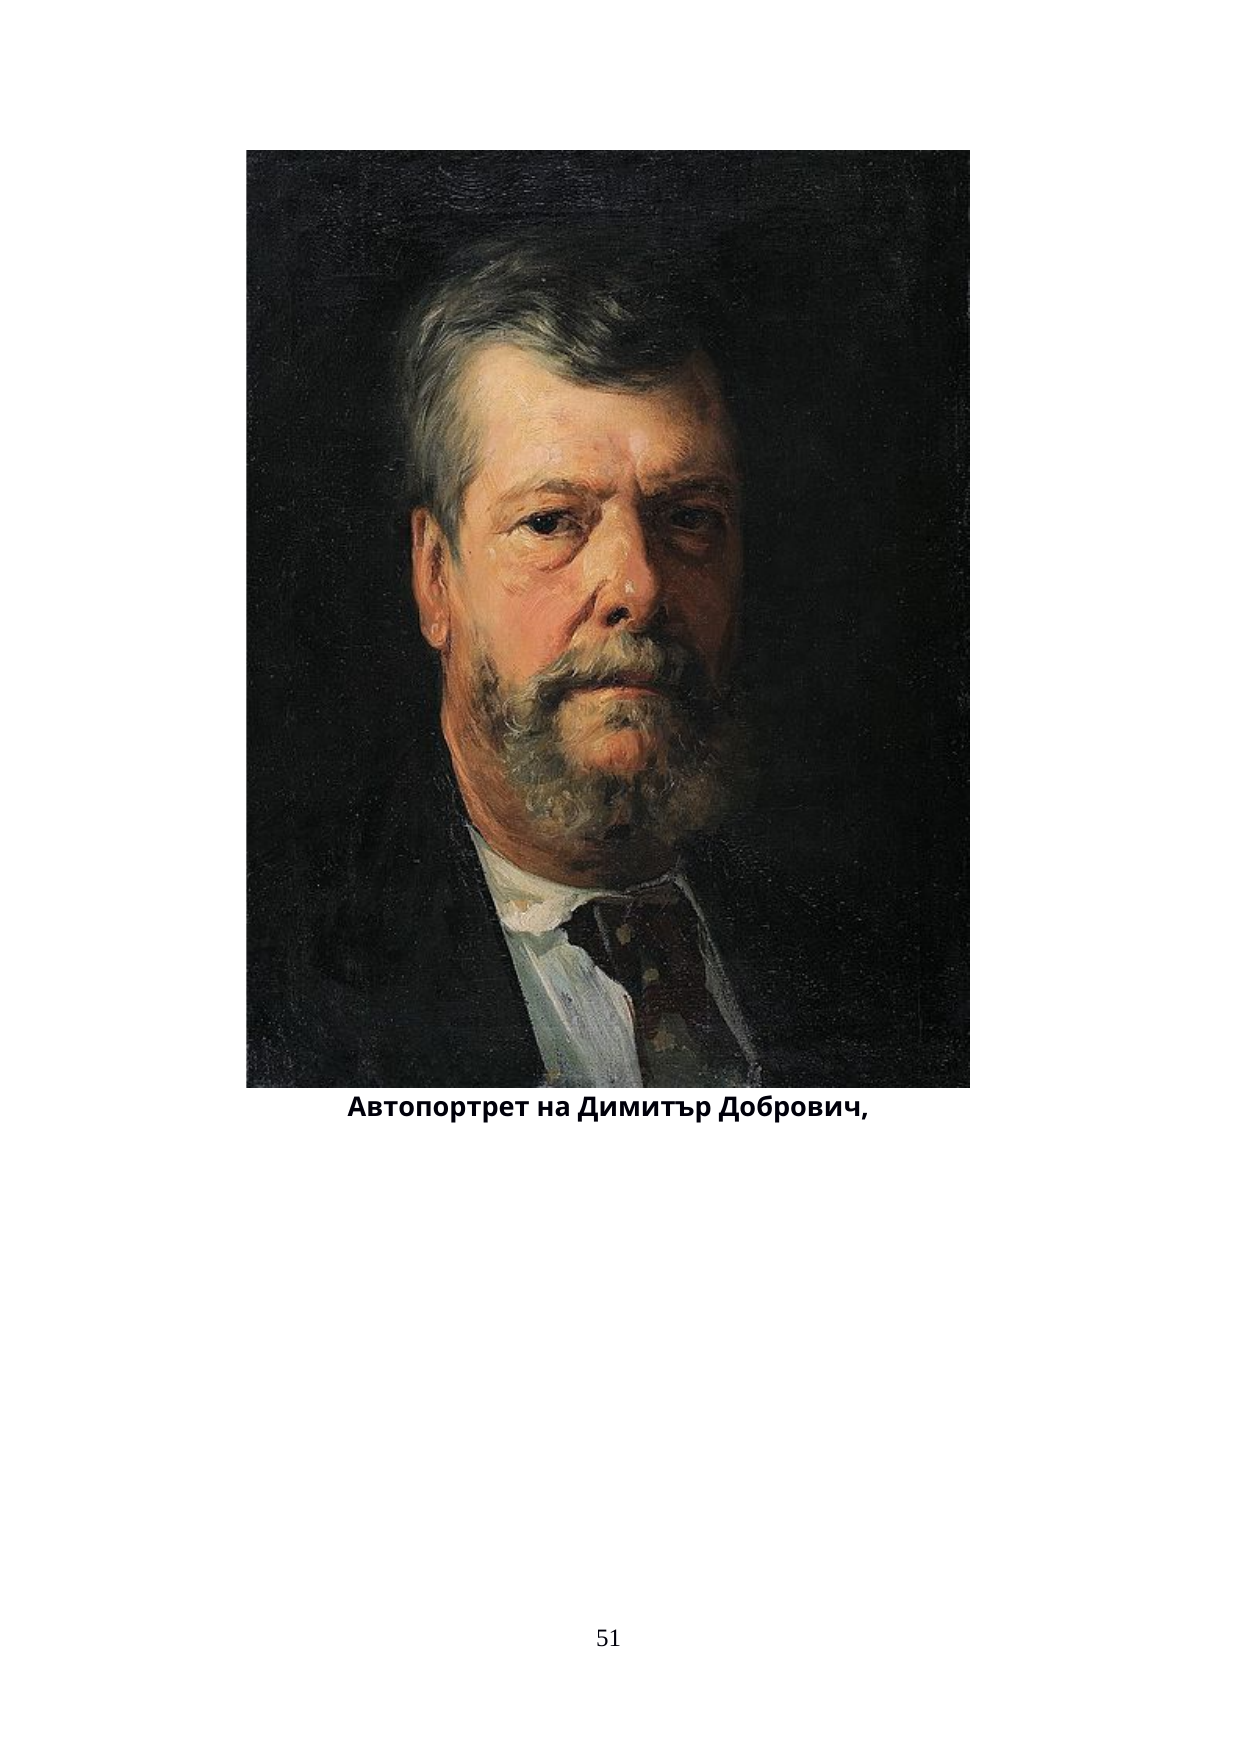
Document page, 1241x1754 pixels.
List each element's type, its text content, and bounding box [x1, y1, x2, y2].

picture [246, 150, 970, 1088]
